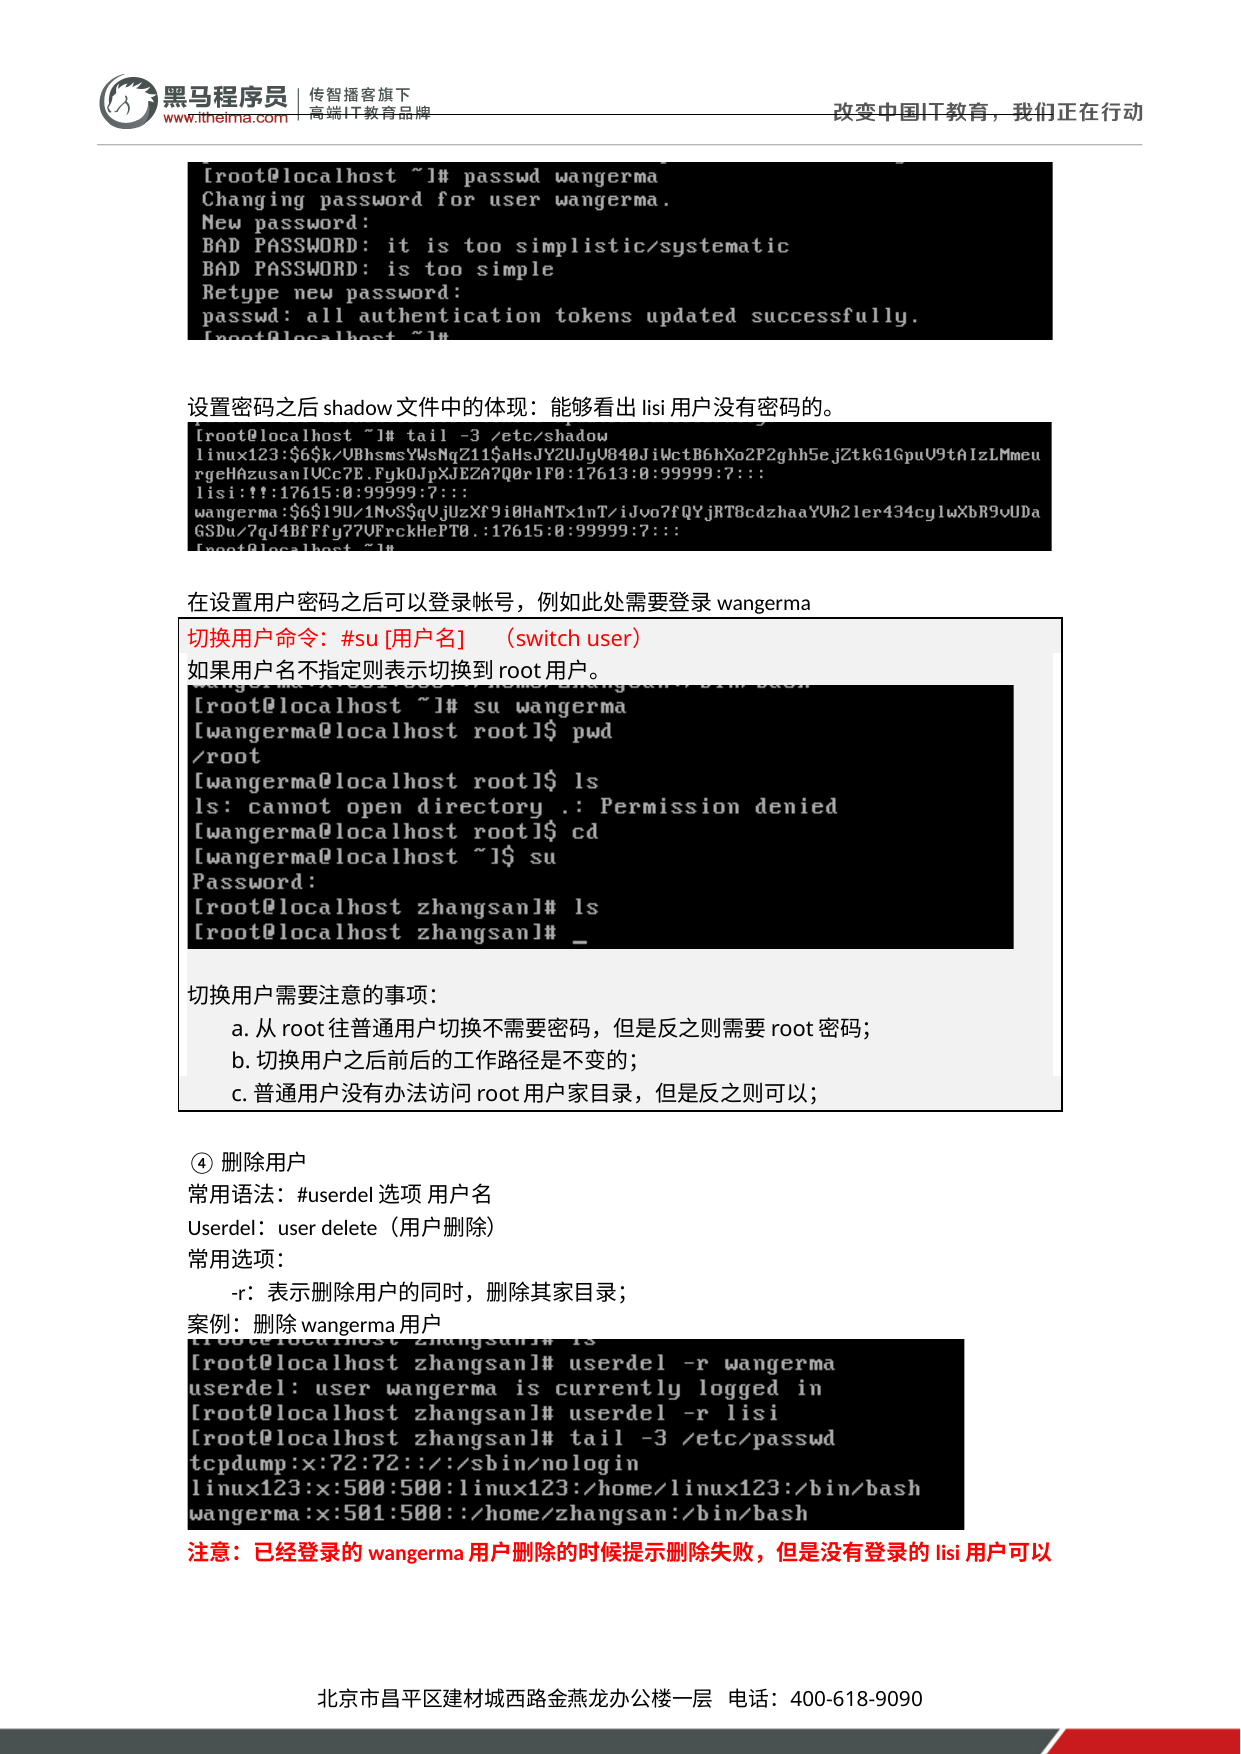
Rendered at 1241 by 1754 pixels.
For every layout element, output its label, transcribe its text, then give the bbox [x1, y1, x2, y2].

text 设置密码之后shadow文件中的体现：能够看出lisi用户没有密码的。 [187, 389, 1053, 422]
text b. 切换用户之后前后的工作路径是不变的； [187, 1043, 1053, 1072]
text 在设置用户密码之后可以登录帐号，例如此处需要登录wangerma [187, 584, 1053, 617]
text ④删除用户 [187, 1144, 1053, 1177]
text 切换用户命令：#su [用户名] （switch user） [179, 619, 1061, 653]
text Userdel：user delete（用户删除） [187, 1209, 1053, 1242]
text 切换用户需要注意的事项： [187, 978, 1053, 1011]
picture [187, 685, 1014, 949]
picture [0, 1669, 1241, 1754]
text 常用语法：#userdel 选项 用户名 [187, 1177, 1053, 1209]
text a. 从root往普通用户切换不需要密码，但是反之则需要root密码； [187, 1011, 1053, 1043]
text 如果用户名不指定则表示切换到root用户。 [187, 653, 1053, 686]
text 注意：已经登录的wangerma用户删除的时候提示删除失败，但是没有登录的lisi用户可以正常删除。 [187, 1534, 1053, 1567]
picture [187, 1339, 965, 1530]
picture [187, 422, 1052, 551]
text c. 普通用户没有办法访问root用户家目录，但是反之则可以； [179, 1072, 1061, 1110]
picture [187, 162, 1053, 340]
text -r：表示删除用户的同时，删除其家目录； [187, 1274, 1053, 1307]
text 常用选项： [187, 1242, 1053, 1274]
picture [0, 3, 1241, 153]
text 案例：删除wangerma用户 [187, 1307, 1053, 1339]
